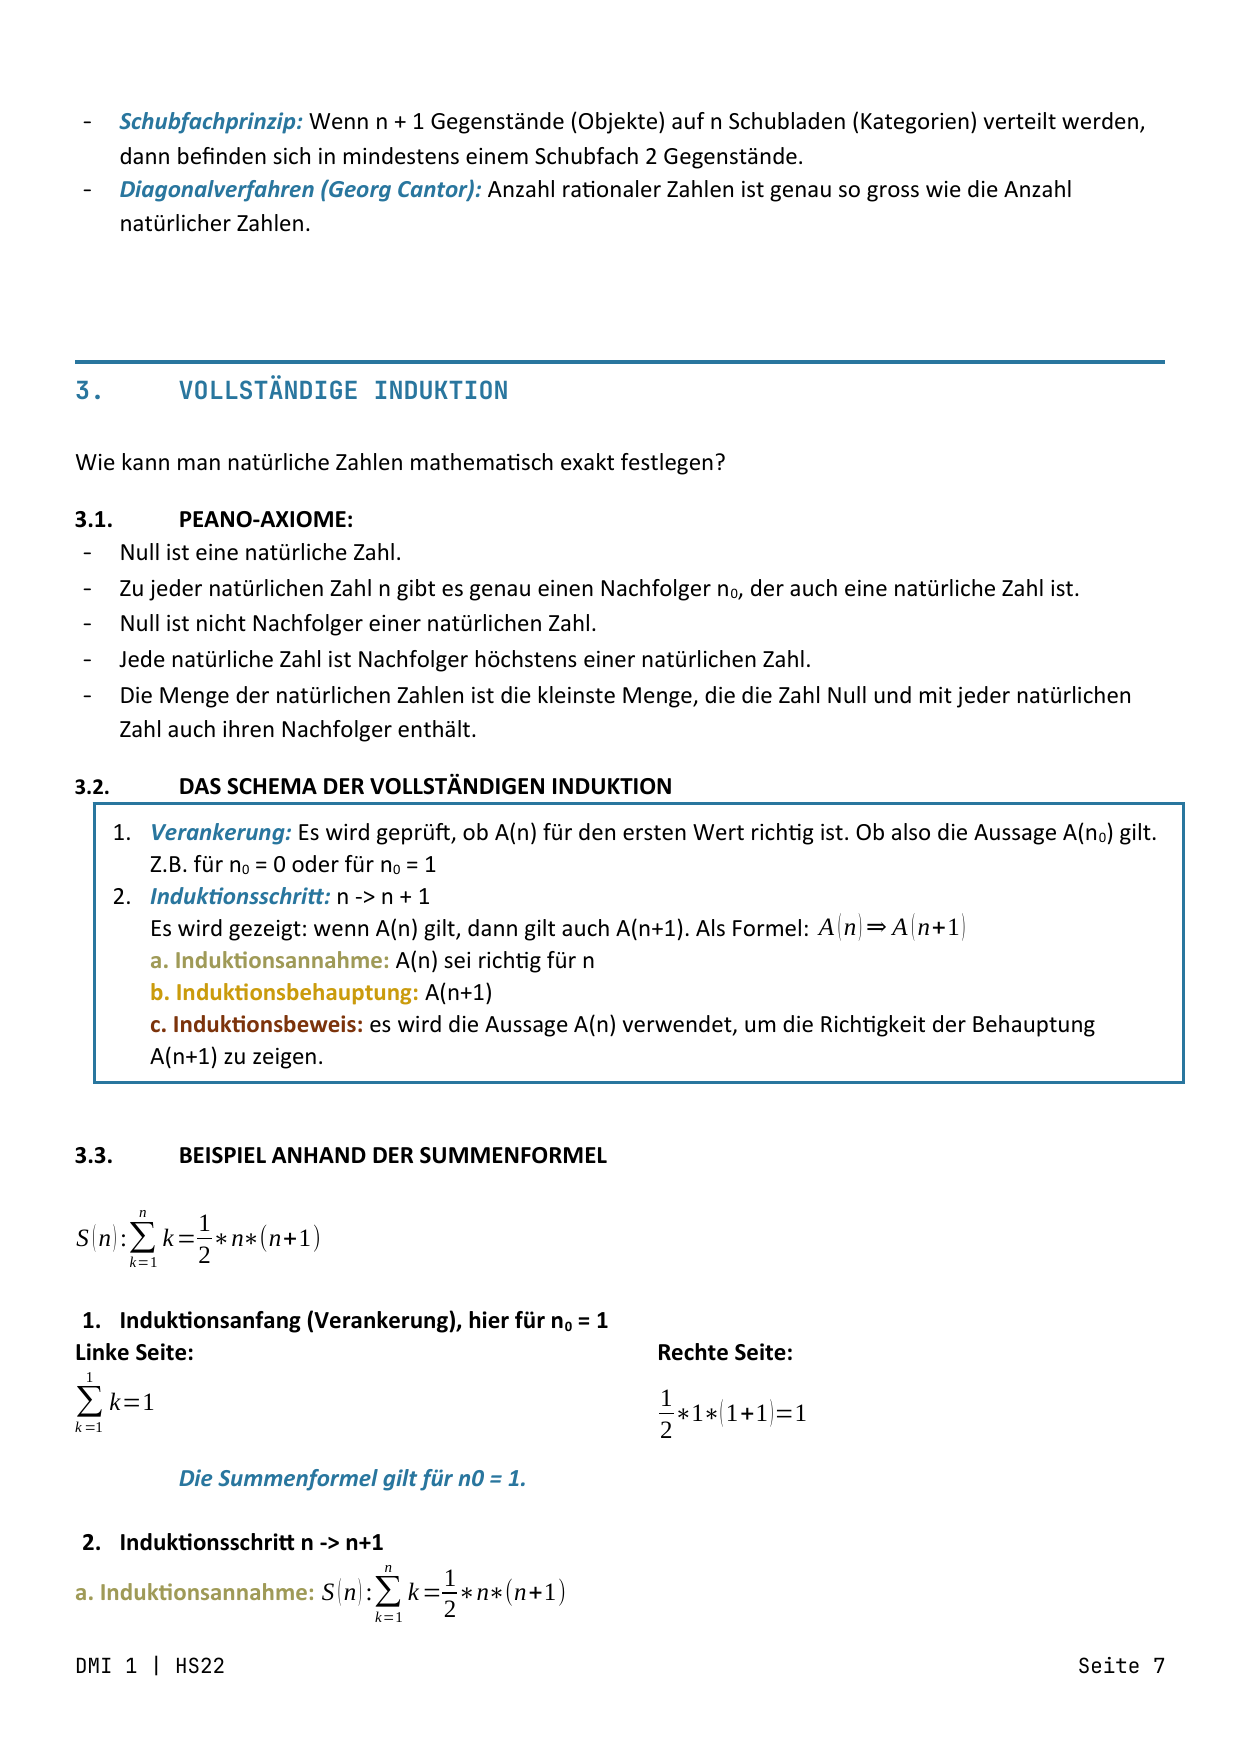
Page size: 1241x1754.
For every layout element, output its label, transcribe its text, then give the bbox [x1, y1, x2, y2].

text a. Induktionsannahme: [75, 1558, 1165, 1625]
list Induktionsanfang (Verankerung), hier für n0 = 1 [82, 1304, 1165, 1335]
text Die Menge der natürlichen Zahlen ist die kleinste Menge, die die Zahl Null und mit jeder natürlichen Zahl auch ihren Nachfolger enthält. [82, 678, 1165, 744]
subtitle Beispiel anhand der Summenformel [74, 1140, 1165, 1170]
list Induktionsschritt n -> n+1 [82, 1526, 1165, 1557]
text Zu jeder natürlichen Zahl n gibt es genau einen Nachfolger n0, der auch eine natürliche Zahl ist. [82, 571, 1165, 605]
subtitle Vollständige Induktion [75, 364, 1165, 407]
text Schubfachprinzip: Wenn n + 1 Gegenstände (Objekte) auf n Schubladen (Kategorien) verteilt werden, dann befinden sich in mindestens einem Schubfach 2 Gegenstände. [82, 104, 1165, 170]
list Induktionsschritt: n -> n + 1 Es wird gezeigt: wenn A(n) gilt, dann gilt auch A(n+1). Als Formel: a. Induktionsannahme: A(n) sei richtig für n b. Induktionsbehauptung: A(n+1) c. Induktionsbeweis: es wird die Aussage A(n) verwendet, um die Richtigkeit der Behauptung A(n+1) zu zeigen. [96, 866, 1182, 1081]
text Diagonalverfahren (Georg Cantor): Anzahl rationaler Zahlen ist genau so gross wie die Anzahl natürlicher Zahlen. [82, 172, 1165, 238]
text Rechte Seite: [657, 1336, 1165, 1367]
subtitle Peano-Axiome: [74, 503, 1165, 533]
list Die Summenformel gilt für n0 = 1. [178, 1462, 1165, 1493]
text Jede natürliche Zahl ist Nachfolger höchstens einer natürlichen Zahl. [82, 642, 1165, 676]
subtitle Das Schema der vollständigen Induktion [74, 770, 1165, 801]
text Null ist eine natürliche Zahl. [82, 535, 1165, 569]
list Verankerung: Es wird geprüft, ob A(n) für den ersten Wert richtig ist. Ob also die Aussage A(n0) gilt. Z.B. für n0 = 0 oder für n0 = 1 [96, 805, 1182, 866]
text Null ist nicht Nachfolger einer natürlichen Zahl. [82, 606, 1165, 640]
text Wie kann man natürliche Zahlen mathematisch exakt festlegen? [75, 446, 1165, 476]
text Linke Seite: [75, 1336, 583, 1436]
